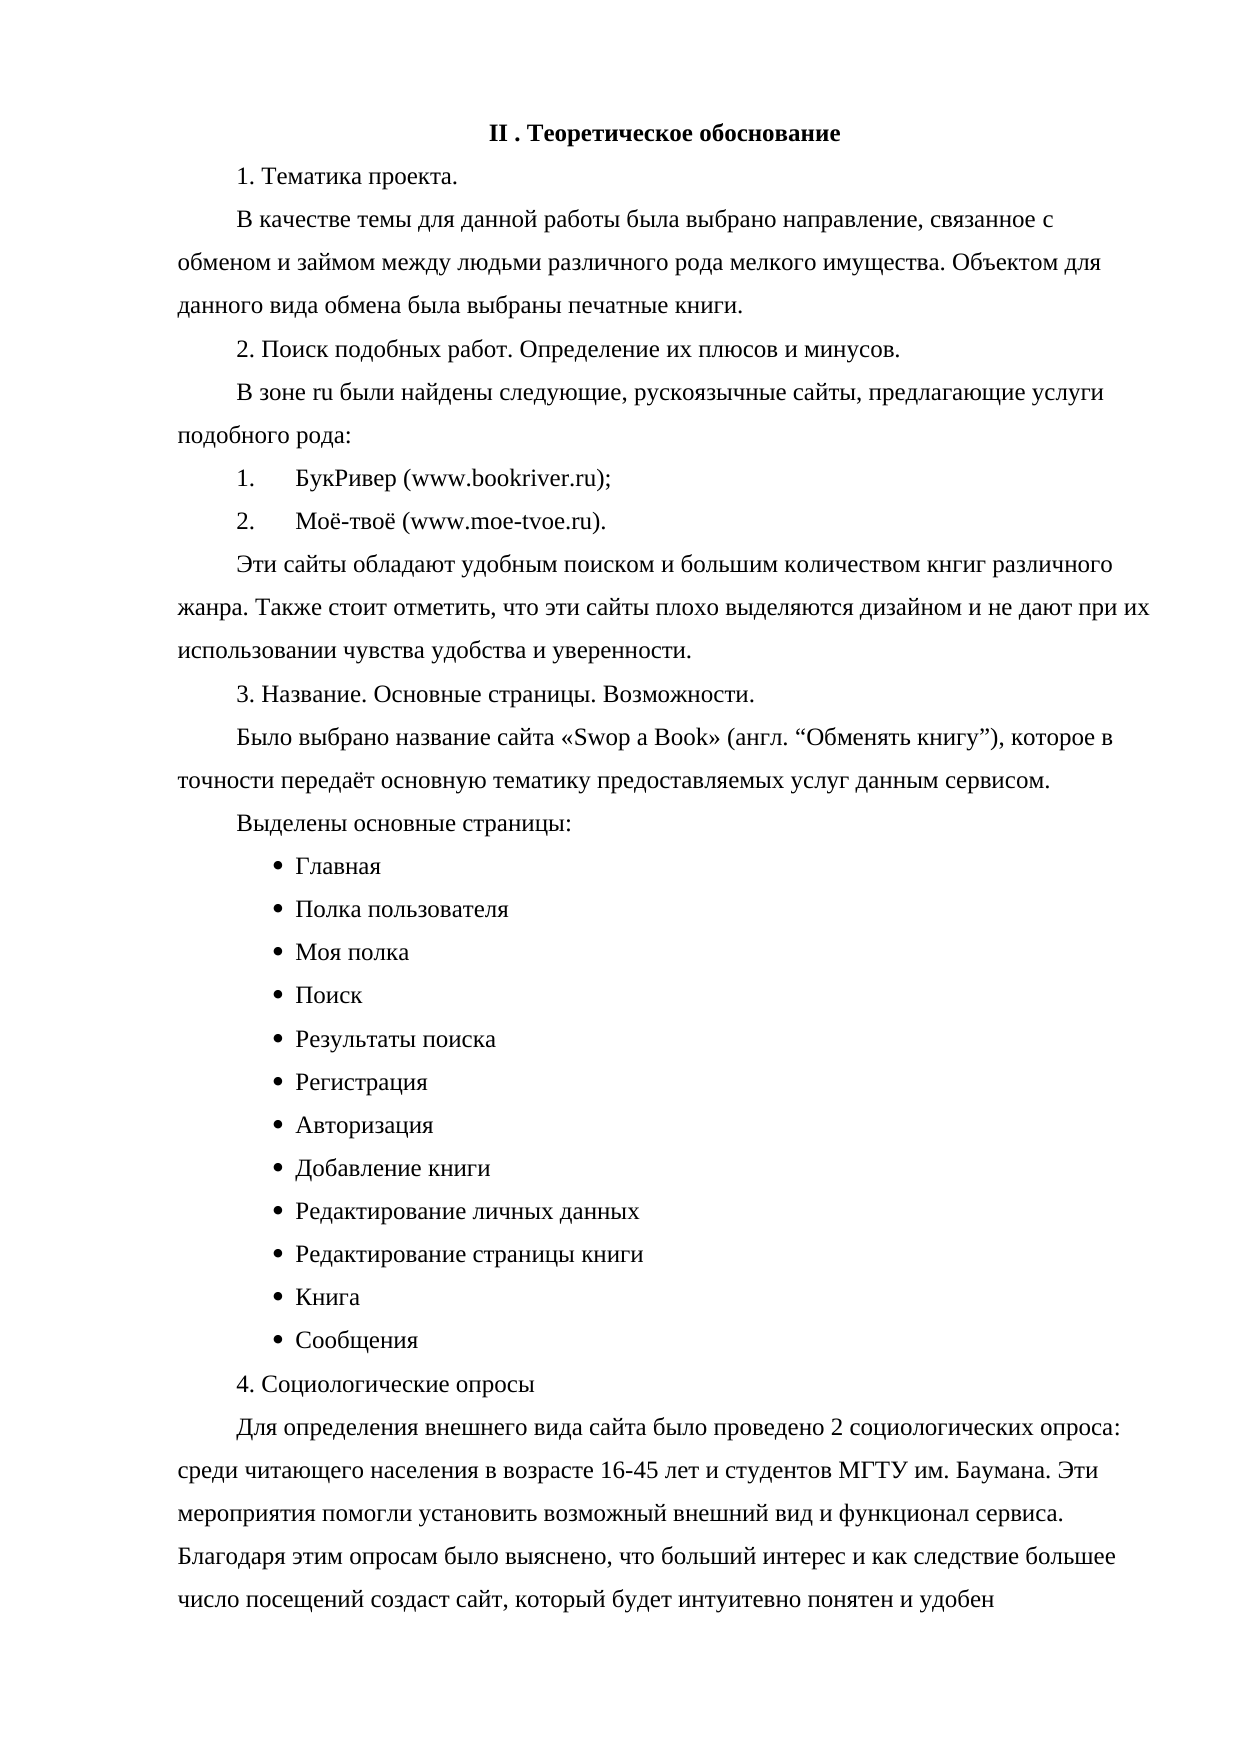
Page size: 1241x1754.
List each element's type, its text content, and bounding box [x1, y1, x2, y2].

list Сообщения [274, 1326, 1152, 1354]
list Редактирование страницы книги [274, 1239, 1152, 1268]
list Авторизация [274, 1110, 1152, 1139]
list Результаты поиска [274, 1024, 1152, 1052]
text В качестве темы для данной работы была выбрано направление, связанное с обменом и займом между людьми различного рода мелкого имущества. Объектом для данного вида обмена была выбраны печатные книги. [177, 204, 1152, 319]
list БукРивер (www.bookriver.ru); [177, 463, 1152, 492]
list Поиск [274, 981, 1152, 1009]
text 3. Название. Основные страницы. Возможности. [177, 679, 1152, 707]
text 1. Тематика проекта. [177, 161, 1152, 190]
text Было выбрано название сайта «Swop a Book» (англ. “Обменять книгу”), которое в точности передаёт основную тематику предоставляемых услуг данным сервисом. [177, 722, 1152, 794]
text II . Теоретическое обоснование [177, 118, 1152, 147]
text Эти сайты обладают удобным поиском и большим количеством кнгиг различного жанра. Также стоит отметить, что эти сайты плохо выделяются дизайном и не дают при их использовании чувства удобства и уверенности. [177, 549, 1152, 664]
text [177, 1412, 1152, 1613]
text 4. Социологические опросы [177, 1369, 1152, 1397]
list Добавление книги [274, 1153, 1152, 1182]
list Полка пользователя [274, 894, 1152, 923]
list Книга [274, 1282, 1152, 1311]
list Редактирование личных данных [274, 1196, 1152, 1225]
text В зоне ru были найдены следующие, рускоязычные сайты, предлагающие услуги подобного рода: [177, 377, 1152, 449]
text Выделены основные страницы: [177, 808, 1152, 837]
list Регистрация [274, 1067, 1152, 1096]
list Моё-твоё (www.moe-tvoe.ru). [177, 506, 1152, 535]
list Главная [274, 851, 1152, 880]
list Моя полка [274, 937, 1152, 966]
text 2. Поиск подобных работ. Определение их плюсов и минусов. [177, 334, 1152, 362]
